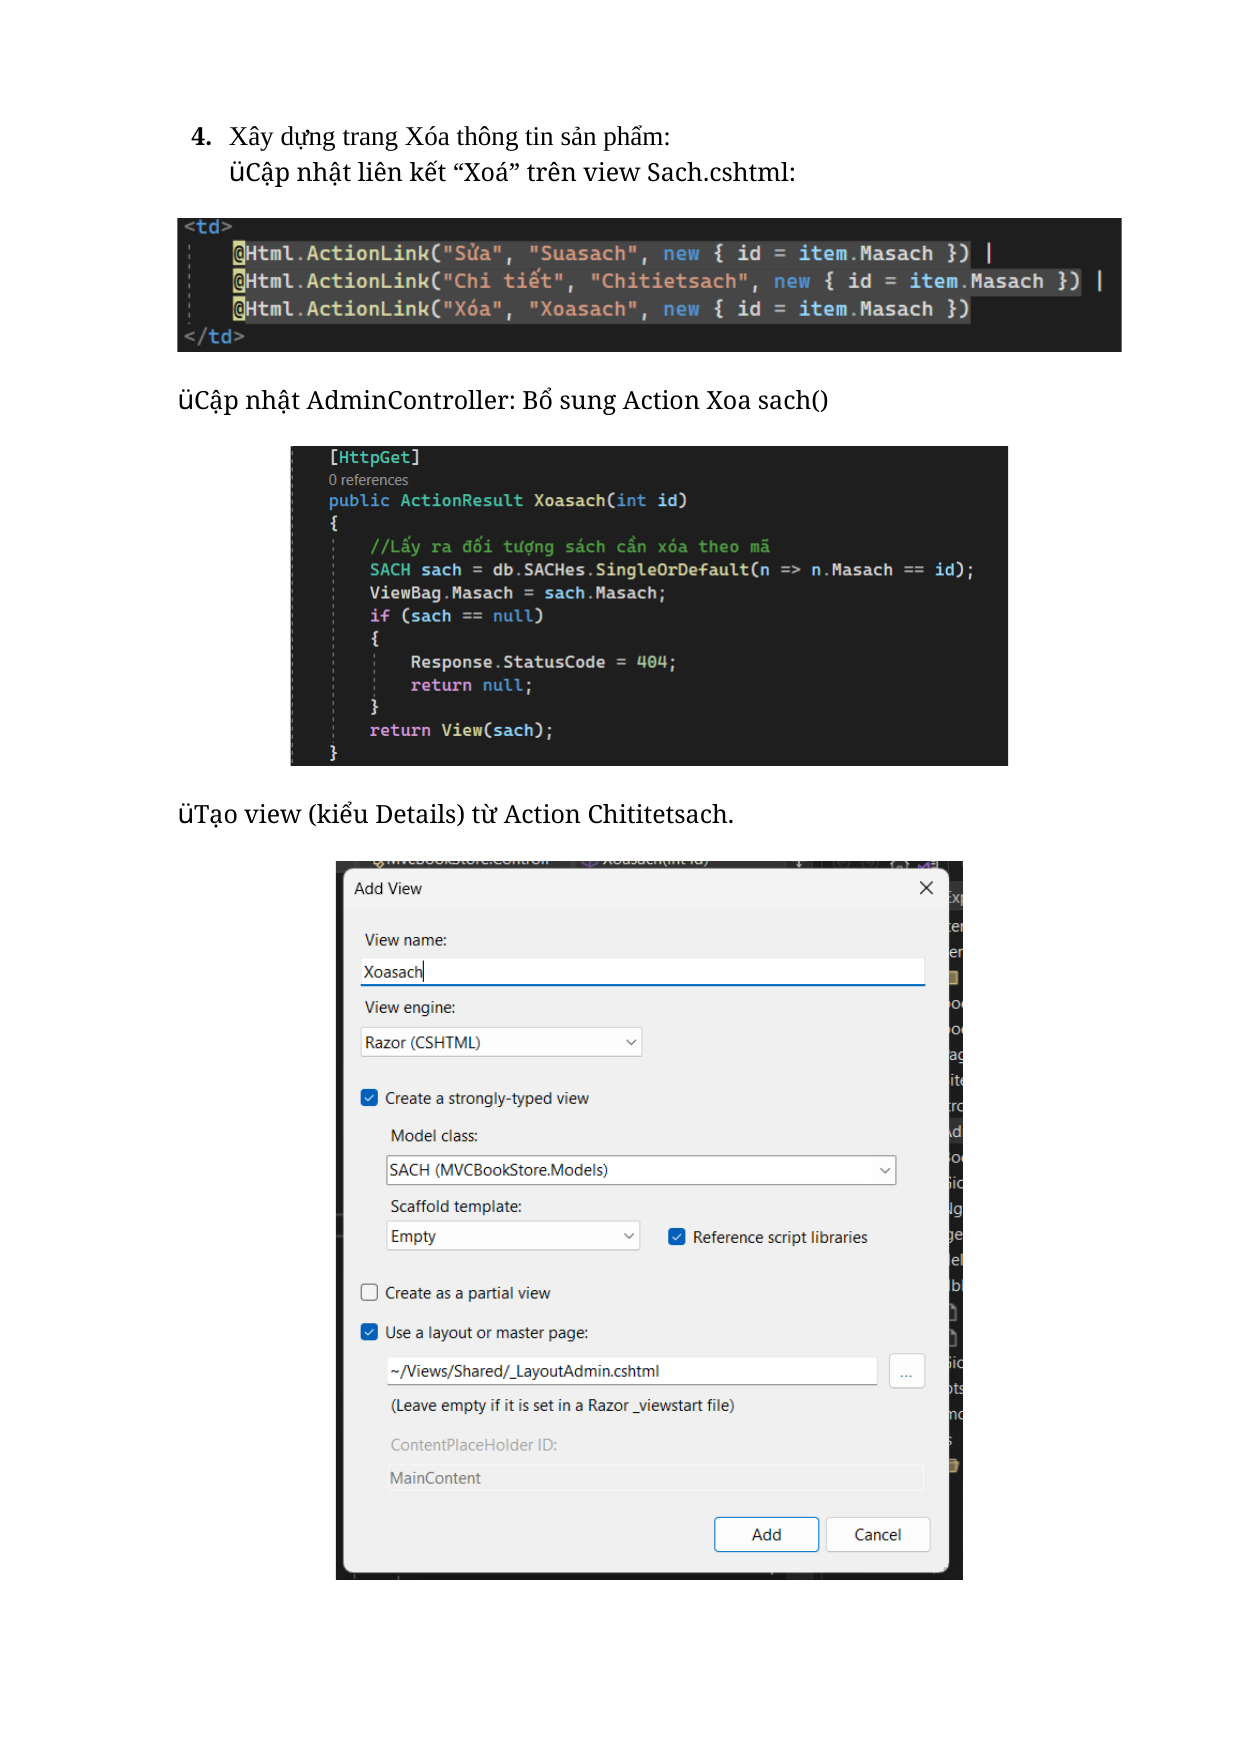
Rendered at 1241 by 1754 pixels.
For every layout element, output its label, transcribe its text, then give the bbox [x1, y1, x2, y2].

list Xây dựng trang Xóa thông tin sản phẩm: üCập nhật liên kết “Xoá” trên view Sach.cshtml: [191, 118, 1122, 189]
picture [177, 218, 1122, 352]
text üCập nhật AdminController: Bổ sung Action Xoa sach() [177, 381, 1122, 418]
picture [335, 861, 963, 1580]
text üTạo view (kiểu Details) từ Action Chititetsach. [177, 795, 1122, 832]
picture [290, 446, 1009, 766]
